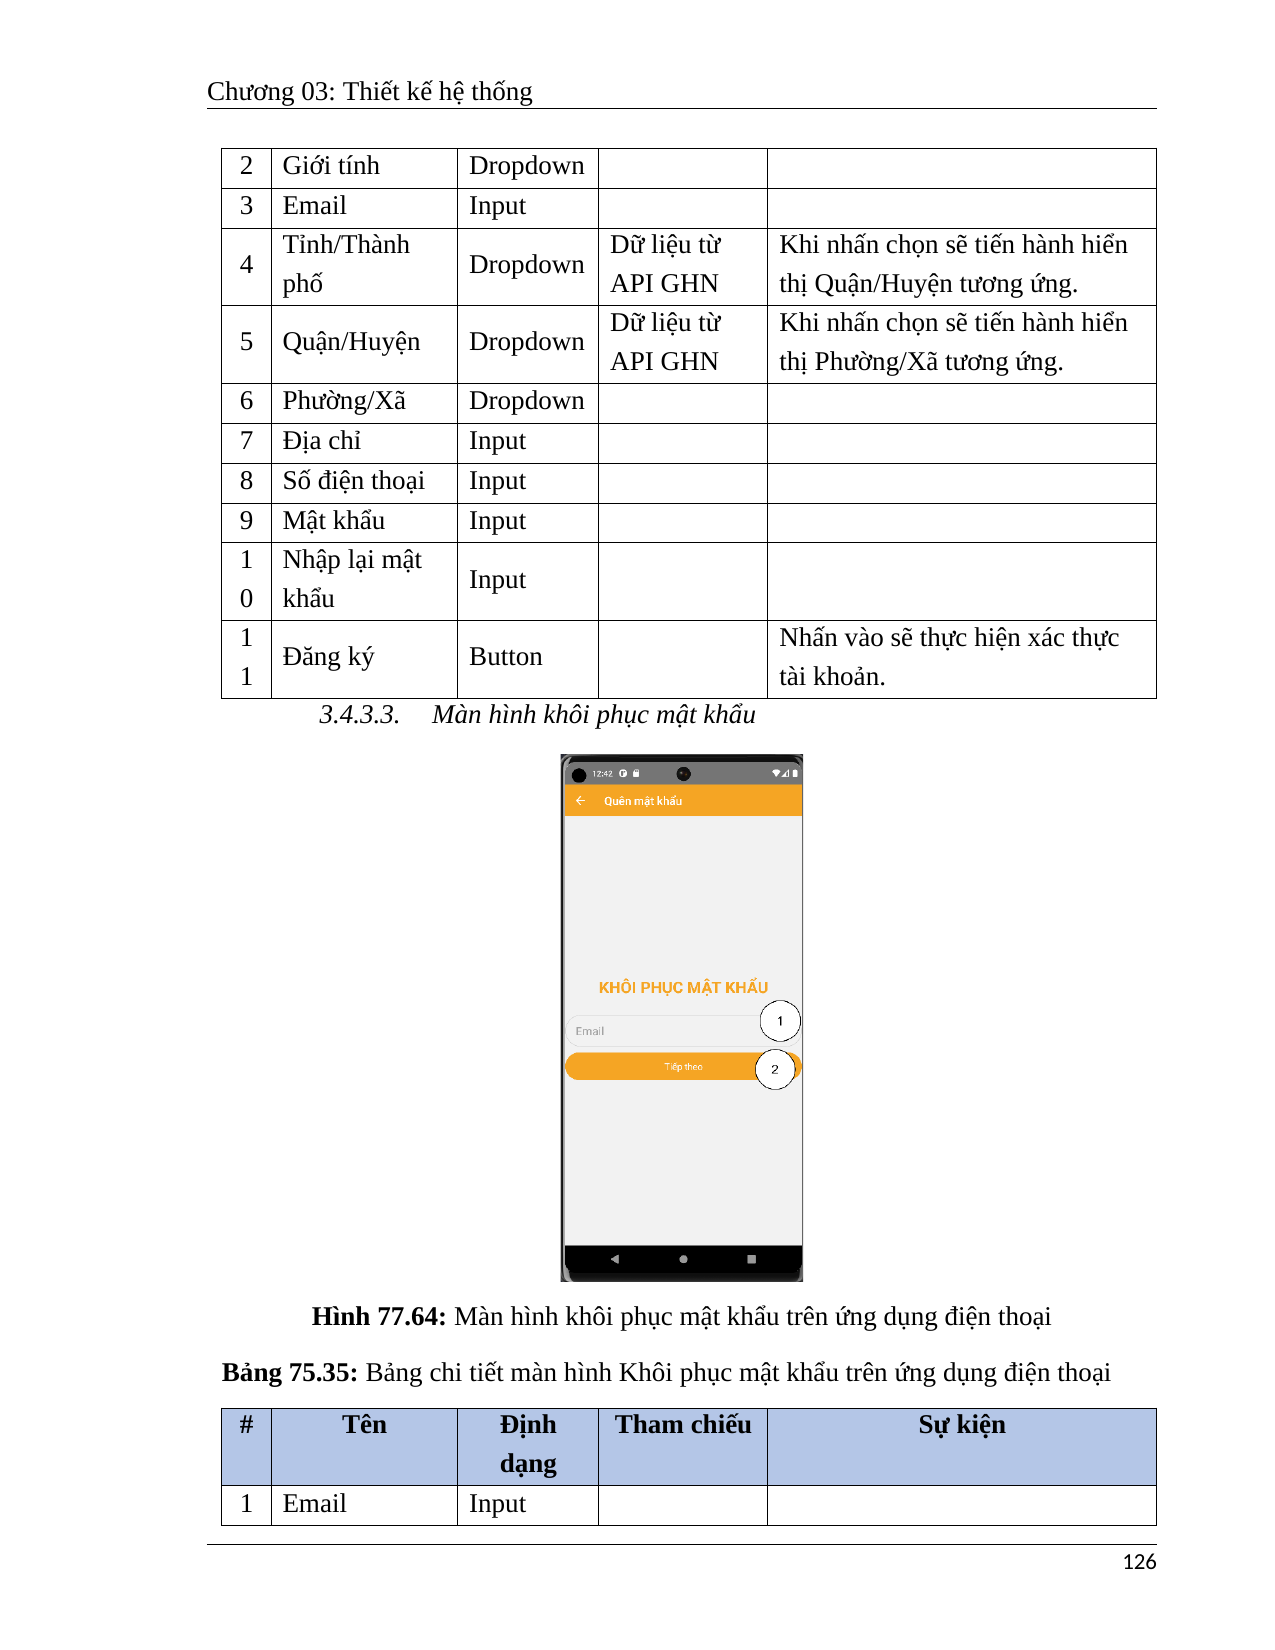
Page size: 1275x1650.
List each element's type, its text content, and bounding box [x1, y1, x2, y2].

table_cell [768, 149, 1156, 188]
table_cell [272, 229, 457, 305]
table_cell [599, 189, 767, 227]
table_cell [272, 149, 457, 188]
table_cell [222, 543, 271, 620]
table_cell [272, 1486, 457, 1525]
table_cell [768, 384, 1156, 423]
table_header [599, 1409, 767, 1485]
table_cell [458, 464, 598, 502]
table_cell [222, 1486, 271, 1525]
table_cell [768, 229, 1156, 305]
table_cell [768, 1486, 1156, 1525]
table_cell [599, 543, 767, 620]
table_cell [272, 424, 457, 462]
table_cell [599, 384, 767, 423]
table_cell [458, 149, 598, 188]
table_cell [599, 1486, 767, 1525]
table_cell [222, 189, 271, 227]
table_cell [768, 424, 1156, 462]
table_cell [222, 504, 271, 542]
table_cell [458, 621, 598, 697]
picture [560, 754, 809, 1282]
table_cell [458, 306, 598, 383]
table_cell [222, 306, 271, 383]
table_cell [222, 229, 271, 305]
text Hình 77.64: Màn hình khôi phục mật khẩu trên ứng dụng điện thoại [207, 1300, 1157, 1331]
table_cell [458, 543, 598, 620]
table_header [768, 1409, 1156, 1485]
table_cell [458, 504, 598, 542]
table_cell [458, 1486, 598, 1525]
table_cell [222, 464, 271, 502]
text Bảng 75.35: Bảng chi tiết màn hình Khôi phục mật khẩu trên ứng dụng điện thoại [207, 1356, 1157, 1387]
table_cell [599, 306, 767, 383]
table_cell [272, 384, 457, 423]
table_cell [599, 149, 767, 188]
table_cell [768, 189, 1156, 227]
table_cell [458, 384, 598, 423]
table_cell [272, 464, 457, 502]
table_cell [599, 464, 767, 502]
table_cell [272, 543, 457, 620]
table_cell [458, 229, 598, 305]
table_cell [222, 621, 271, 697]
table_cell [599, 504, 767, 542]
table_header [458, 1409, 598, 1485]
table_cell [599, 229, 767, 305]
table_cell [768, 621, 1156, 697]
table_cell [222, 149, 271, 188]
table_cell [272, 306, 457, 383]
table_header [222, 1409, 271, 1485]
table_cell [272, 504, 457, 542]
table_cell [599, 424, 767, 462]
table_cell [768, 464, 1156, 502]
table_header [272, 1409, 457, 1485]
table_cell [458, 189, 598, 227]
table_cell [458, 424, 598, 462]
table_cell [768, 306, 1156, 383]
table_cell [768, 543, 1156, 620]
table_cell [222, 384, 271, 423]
list Màn hình khôi phục mật khẩu [319, 699, 1157, 730]
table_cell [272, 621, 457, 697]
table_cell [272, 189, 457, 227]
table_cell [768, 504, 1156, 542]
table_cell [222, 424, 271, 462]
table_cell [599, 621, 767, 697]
